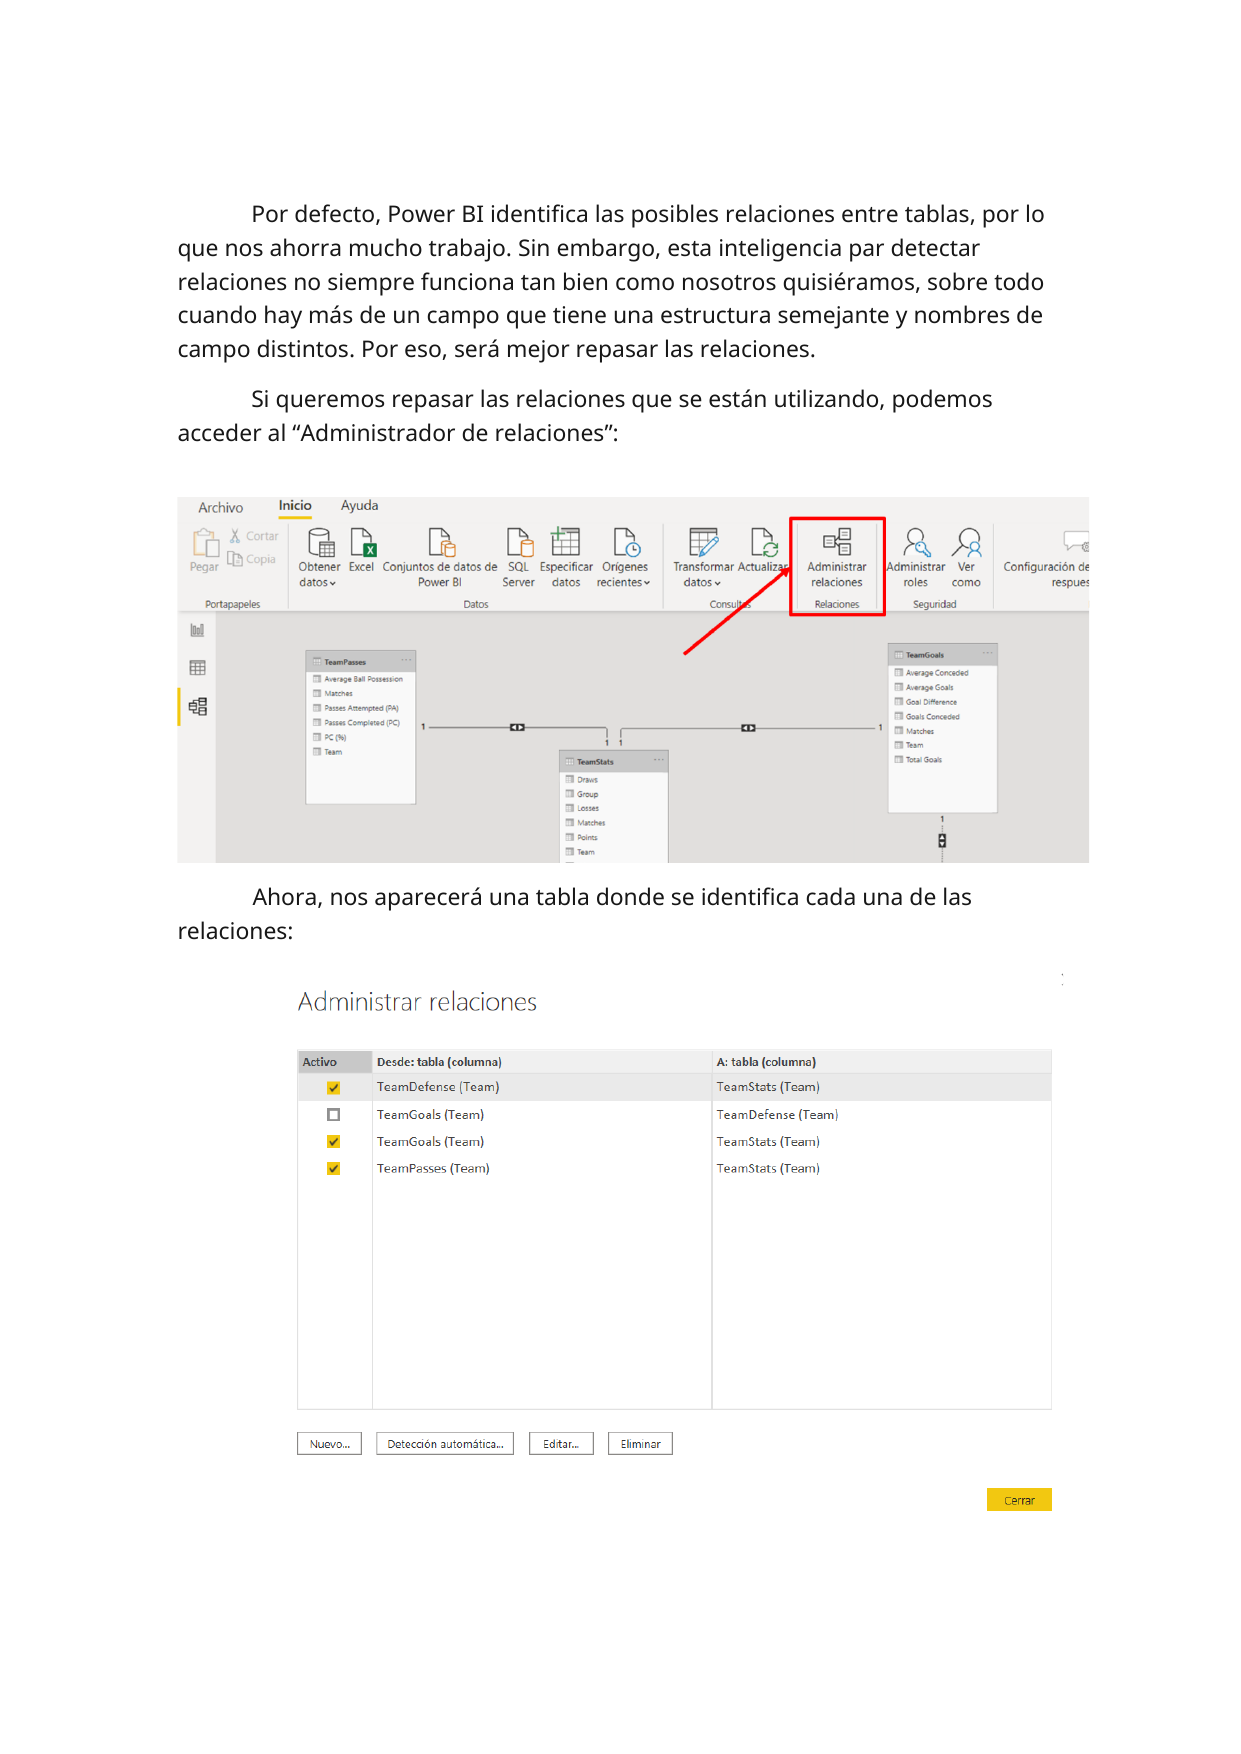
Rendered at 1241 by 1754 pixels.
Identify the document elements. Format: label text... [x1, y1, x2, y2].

picture [177, 497, 1090, 863]
text Si queremos repasar las relaciones que se están utilizando, podemos acceder al “Administrador de relaciones”: [177, 383, 1063, 448]
picture [266, 965, 1064, 1517]
text Por defecto, Power BI identifica las posibles relaciones entre tablas, por lo que nos ahorra mucho trabajo. Sin embargo, esta inteligencia par detectar relaciones no siempre funciona tan bien como nosotros quisiéramos, sobre todo cuando hay más de un campo que tiene una estructura semejante y nombres de campo distintos. Por eso, será mejor repasar las relaciones. [177, 198, 1063, 364]
text Ahora, nos aparecerá una tabla donde se identifica cada una de las relaciones: [177, 881, 1063, 946]
